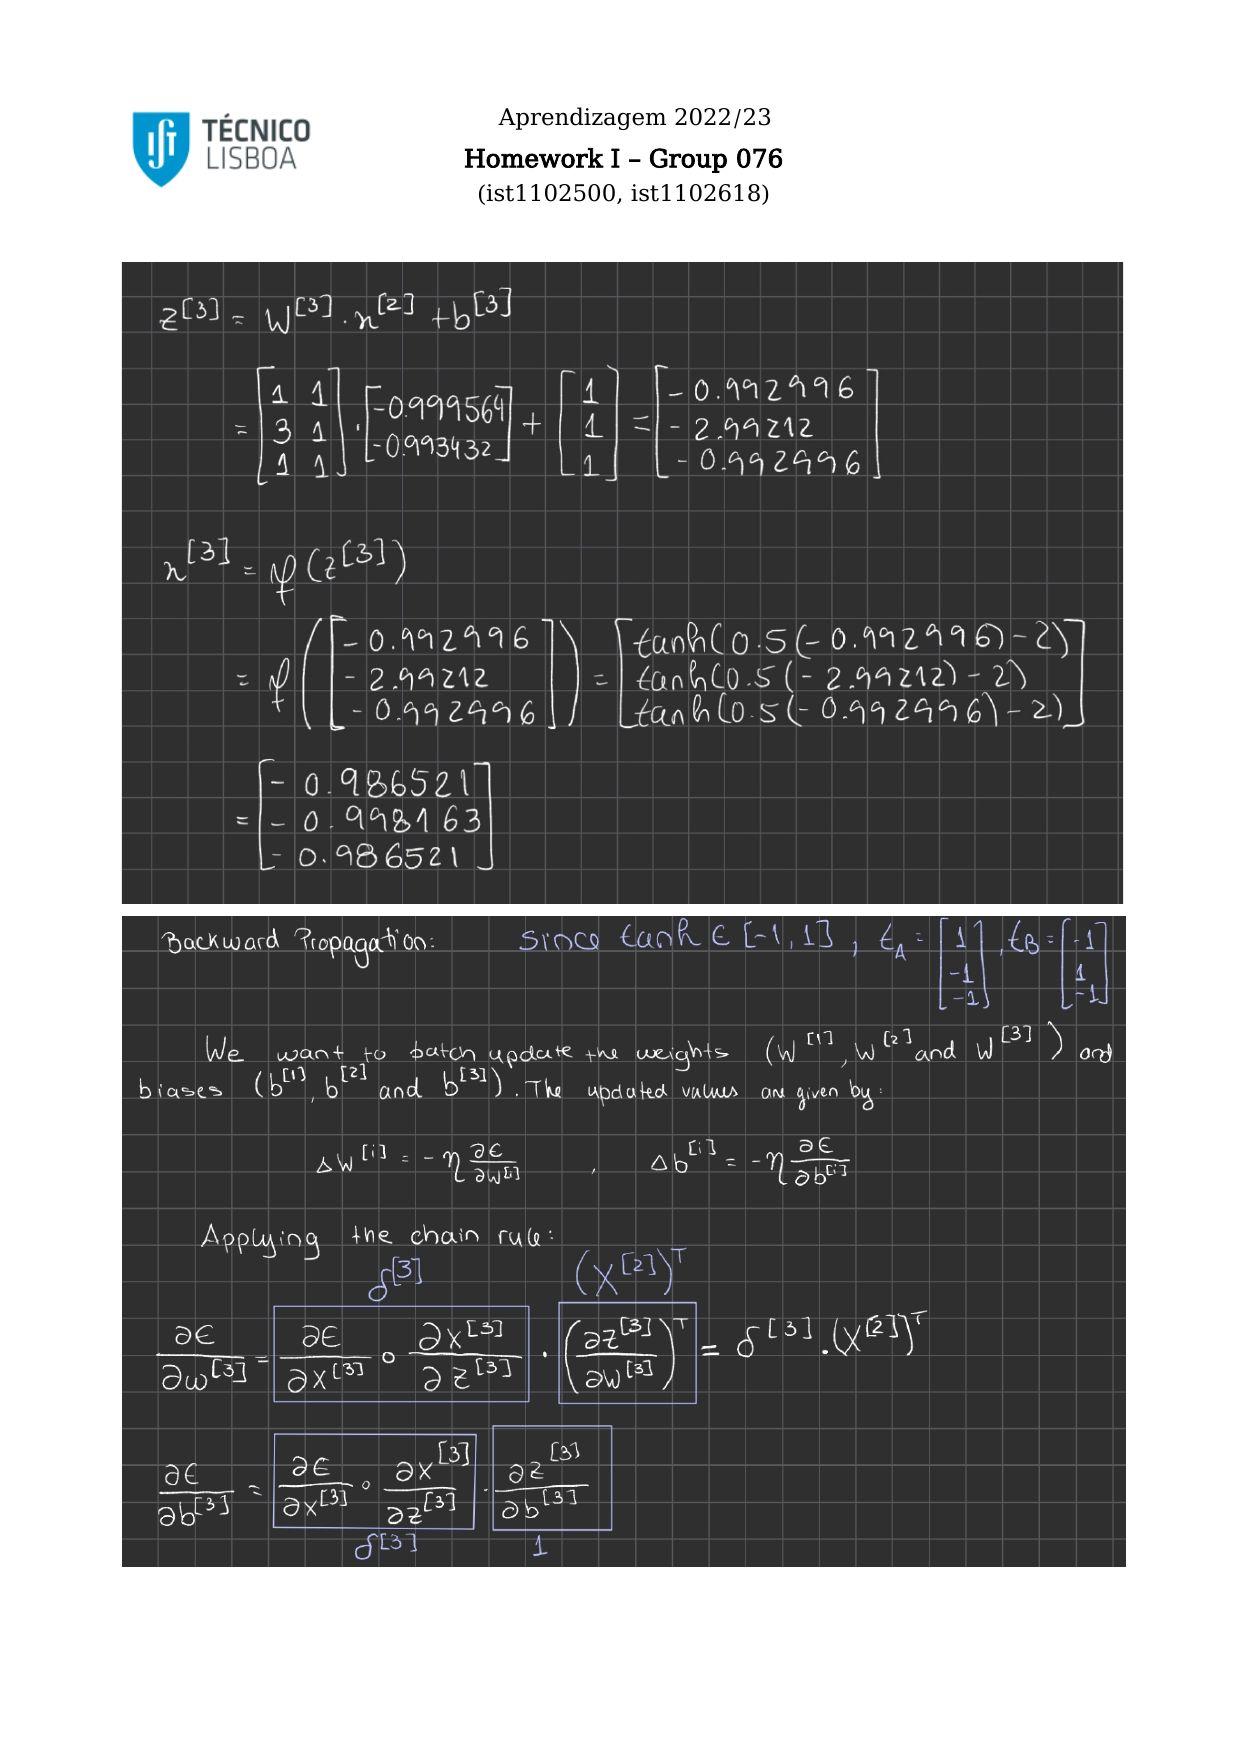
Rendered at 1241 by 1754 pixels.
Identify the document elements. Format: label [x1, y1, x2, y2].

picture [121, 103, 320, 197]
picture [121, 916, 1126, 1567]
picture [121, 262, 1124, 904]
